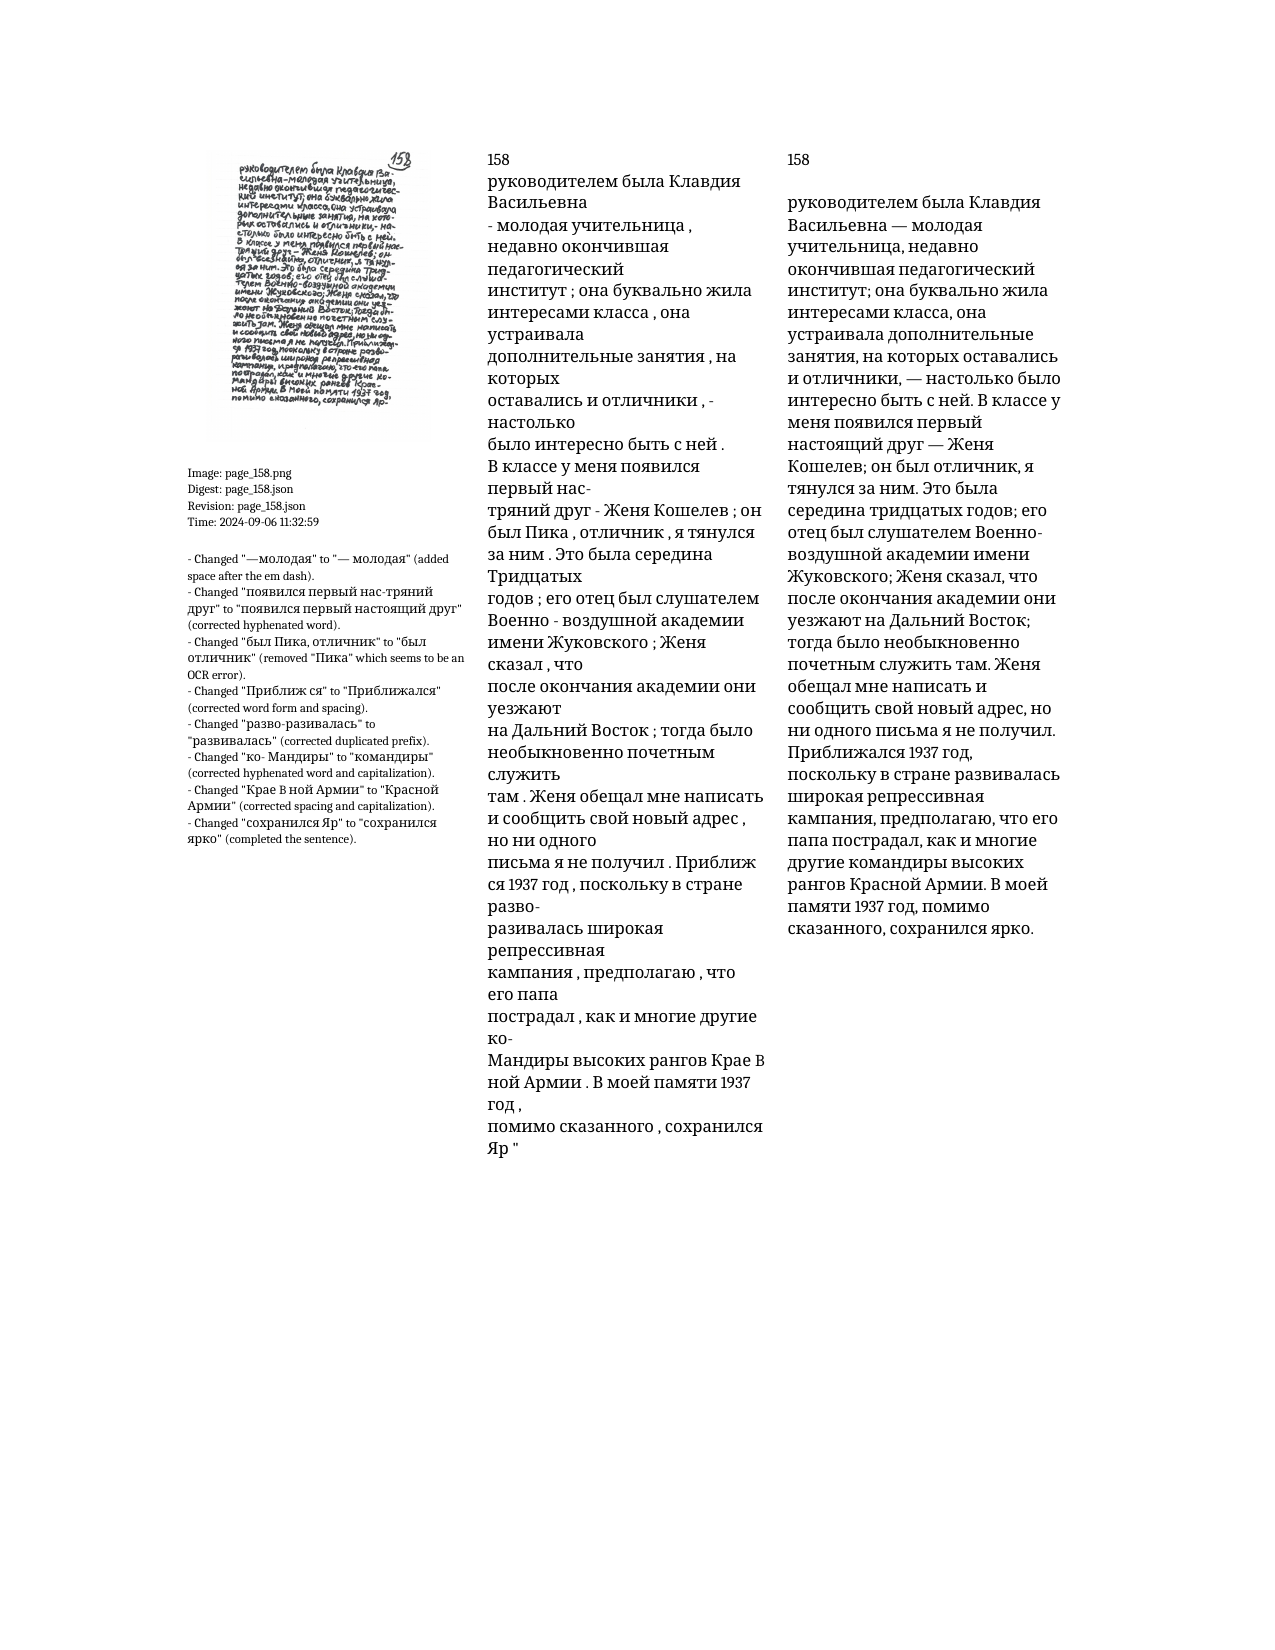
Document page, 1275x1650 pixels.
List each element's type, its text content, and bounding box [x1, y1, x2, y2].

table_header Image: page_158.png Digest: page_158.json Revision: page_158.json Time: 2024-09-06 11:32:59 - Changed "—молодая" to "— молодая" (added space after the em dash). - Changed "появился первый нас-тряний друг" to "появился первый настоящий друг" (corrected hyphenated word). - Changed "был Пика, отличник" to "был отличник" (removed "Пика" which seems to be an OCR error). - Changed "Приближ ся" to "Приближался" (corrected word form and spacing). - Changed "разво-разивалась" to "развивалась" (corrected duplicated prefix). - Changed "ко- Мандиры" to "командиры" (corrected hyphenated word and capitalization). - Changed "Крае B ной Армии" to "Красной Армии" (corrected spacing and capitalization). - Changed "сохранился Яр" to "сохранился ярко" (completed the sentence). [176, 150, 476, 1500]
table_header 158 руководителем была Клавдия Васильевна - молодая учительница , недавно окончившая педагогический институт ; она буквально жила интересами класса , она устраивала дополнительные занятия , на которых оставались и отличники , - настолько было интересно быть с ней . В классе у меня появился первый нас- тряний друг - Женя Кошелев ; он был Пика , отличник , я тянулся за ним . Это была середина Тридцатых годов ; его отец был слушателем Военно - воздушной академии имени Жуковского ; Женя сказал , что после окончания академии они уезжают на Дальний Восток ; тогда было необыкновенно почетным служить там . Женя обещал мне написать и сообщить свой новый адрес , но ни одного письма я не получил . Приближ ся 1937 год , поскольку в стране разво- разивалась широкая репрессивная кампания , предполагаю , что его папа пострадал , как и многие другие ко- Мандиры высоких рангов Крае B ной Армии . В моей памяти 1937 год , помимо сказанного , сохранился Яр " [476, 150, 776, 1500]
table_header 158 руководителем была Клавдия Васильевна — молодая учительница, недавно окончившая педагогический институт; она буквально жила интересами класса, она устраивала дополнительные занятия, на которых оставались и отличники, — настолько было интересно быть с ней. В классе у меня появился первый настоящий друг — Женя Кошелев; он был отличник, я тянулся за ним. Это была середина тридцатых годов; его отец был слушателем Военно-воздушной академии имени Жуковского; Женя сказал, что после окончания академии они уезжают на Дальний Восток; тогда было необыкновенно почетным служить там. Женя обещал мне написать и сообщить свой новый адрес, но ни одного письма я не получил. Приближался 1937 год, поскольку в стране развивалась широкая репрессивная кампания, предполагаю, что его папа пострадал, как и многие другие командиры высоких рангов Красной Армии. В моей памяти 1937 год, помимо сказанного, сохранился ярко. [776, 150, 1076, 1500]
picture [206, 150, 432, 442]
